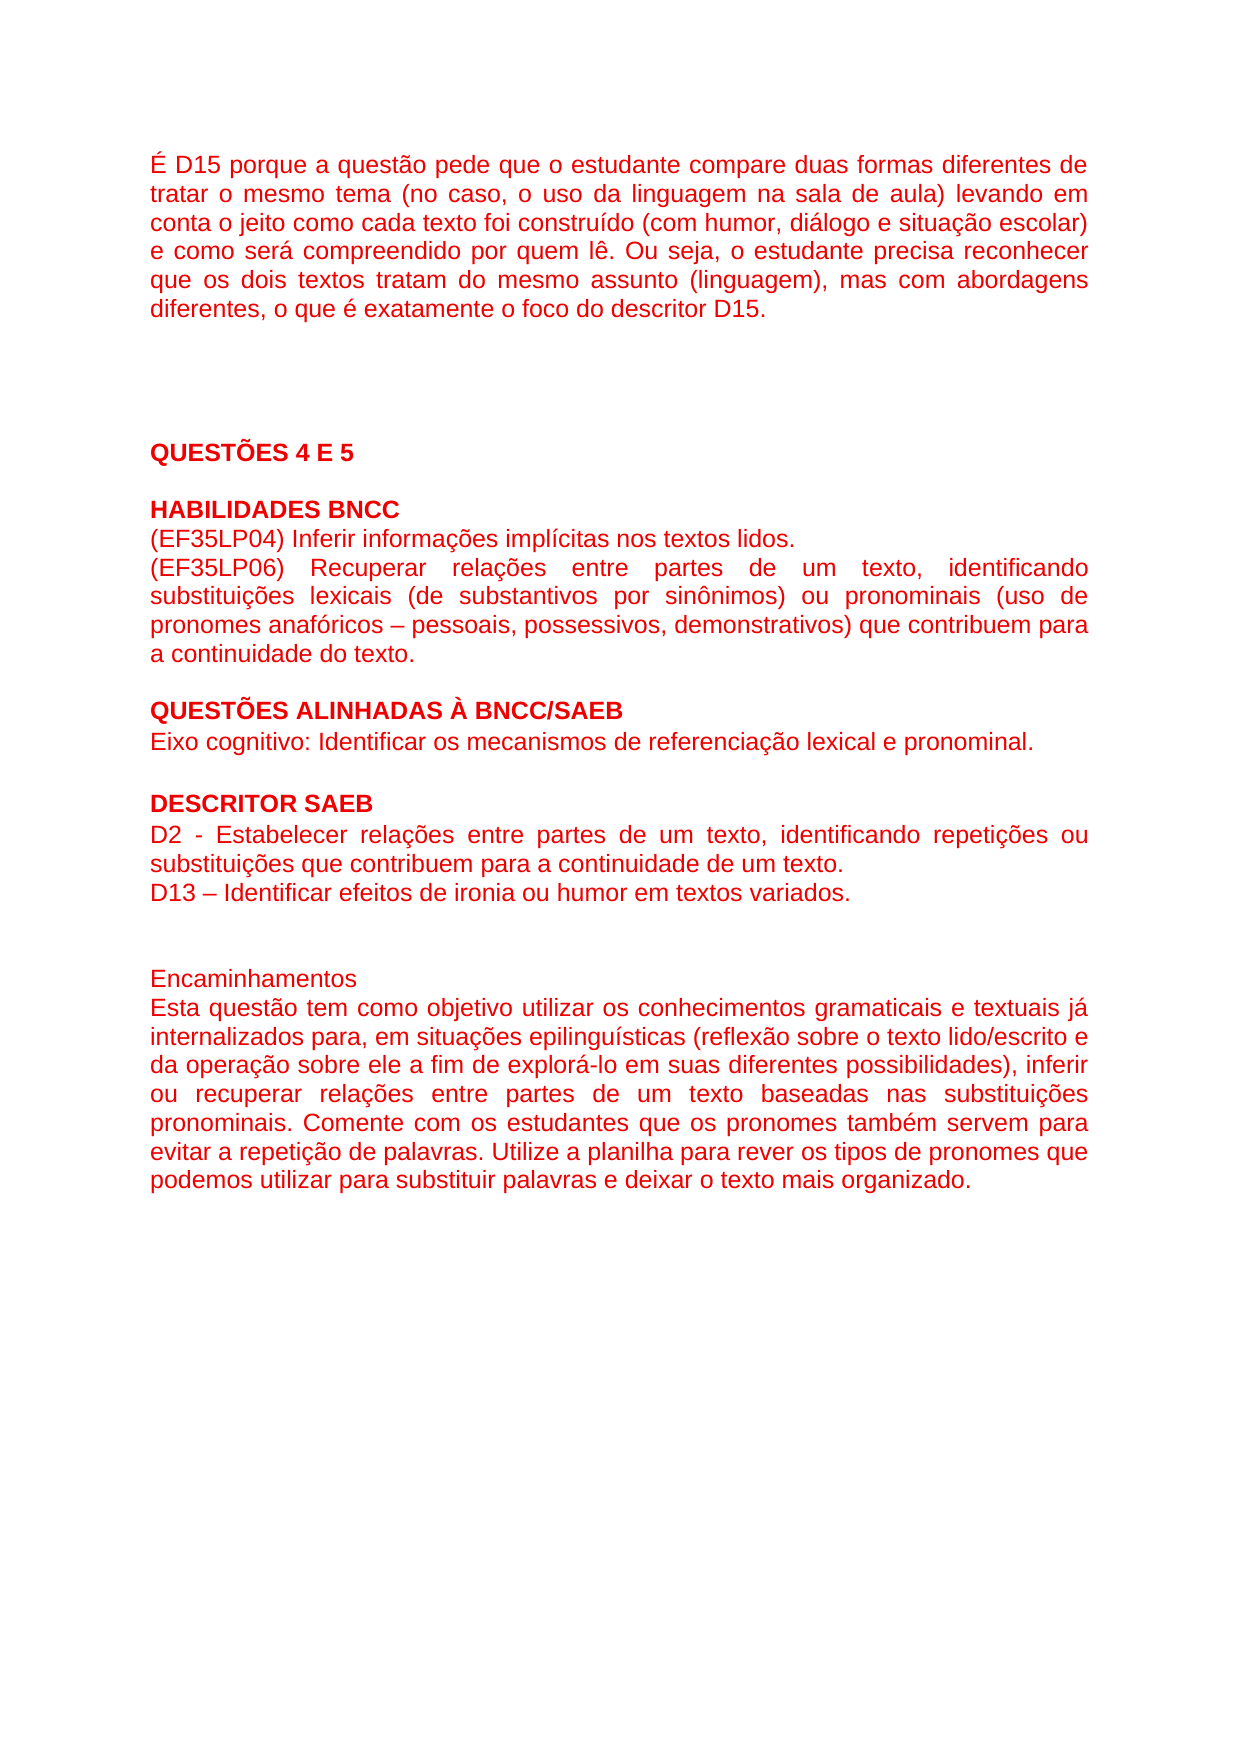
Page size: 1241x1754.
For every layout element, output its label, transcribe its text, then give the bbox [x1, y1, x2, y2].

text (EF35LP04) Inferir informações implícitas nos textos lidos. [150, 524, 1090, 552]
text QUESTÕES ALINHADAS À BNCC/SAEB [150, 696, 1090, 725]
text Encaminhamentos [150, 964, 1090, 993]
text D2 - Estabelecer relações entre partes de um texto, identificando repetições ou substituições que contribuem para a continuidade de um texto. [150, 820, 1090, 878]
text DESCRITOR SAEB [150, 789, 1090, 818]
text É D15 porque a questão pede que o estudante compare duas formas diferentes de tratar o mesmo tema (no caso, o uso da linguagem na sala de aula) levando em conta o jeito como cada texto foi construído (com humor, diálogo e situação escolar) e como será compreendido por quem lê. Ou seja, o estudante precisa reconhecer que os dois textos tratam do mesmo assunto (linguagem), mas com abordagens diferentes, o que é exatamente o foco do descritor D15. [150, 150, 1090, 322]
text Eixo cognitivo: Identificar os mecanismos de referenciação lexical e pronominal. [150, 727, 1090, 756]
text (EF35LP06) Recuperar relações entre partes de um texto, identificando substituições lexicais (de substantivos por sinônimos) ou pronominais (uso de pronomes anafóricos – pessoais, possessivos, demonstrativos) que contribuem para a continuidade do texto. [150, 552, 1090, 667]
text D13 – Identificar efeitos de ironia ou humor em textos variados. [150, 878, 1090, 907]
text HABILIDADES BNCC [150, 495, 1090, 524]
text QUESTÕES 4 E 5 [150, 437, 1090, 466]
text Esta questão tem como objetivo utilizar os conhecimentos gramaticais e textuais já internalizados para, em situações epilinguísticas (reflexão sobre o texto lido/escrito e da operação sobre ele a fim de explorá-lo em suas diferentes possibilidades), inferir ou recuperar relações entre partes de um texto baseadas nas substituições pronominais. Comente com os estudantes que os pronomes também servem para evitar a repetição de palavras. Utilize a planilha para rever os tipos de pronomes que podemos utilizar para substituir palavras e deixar o texto mais organizado. [150, 993, 1090, 1194]
